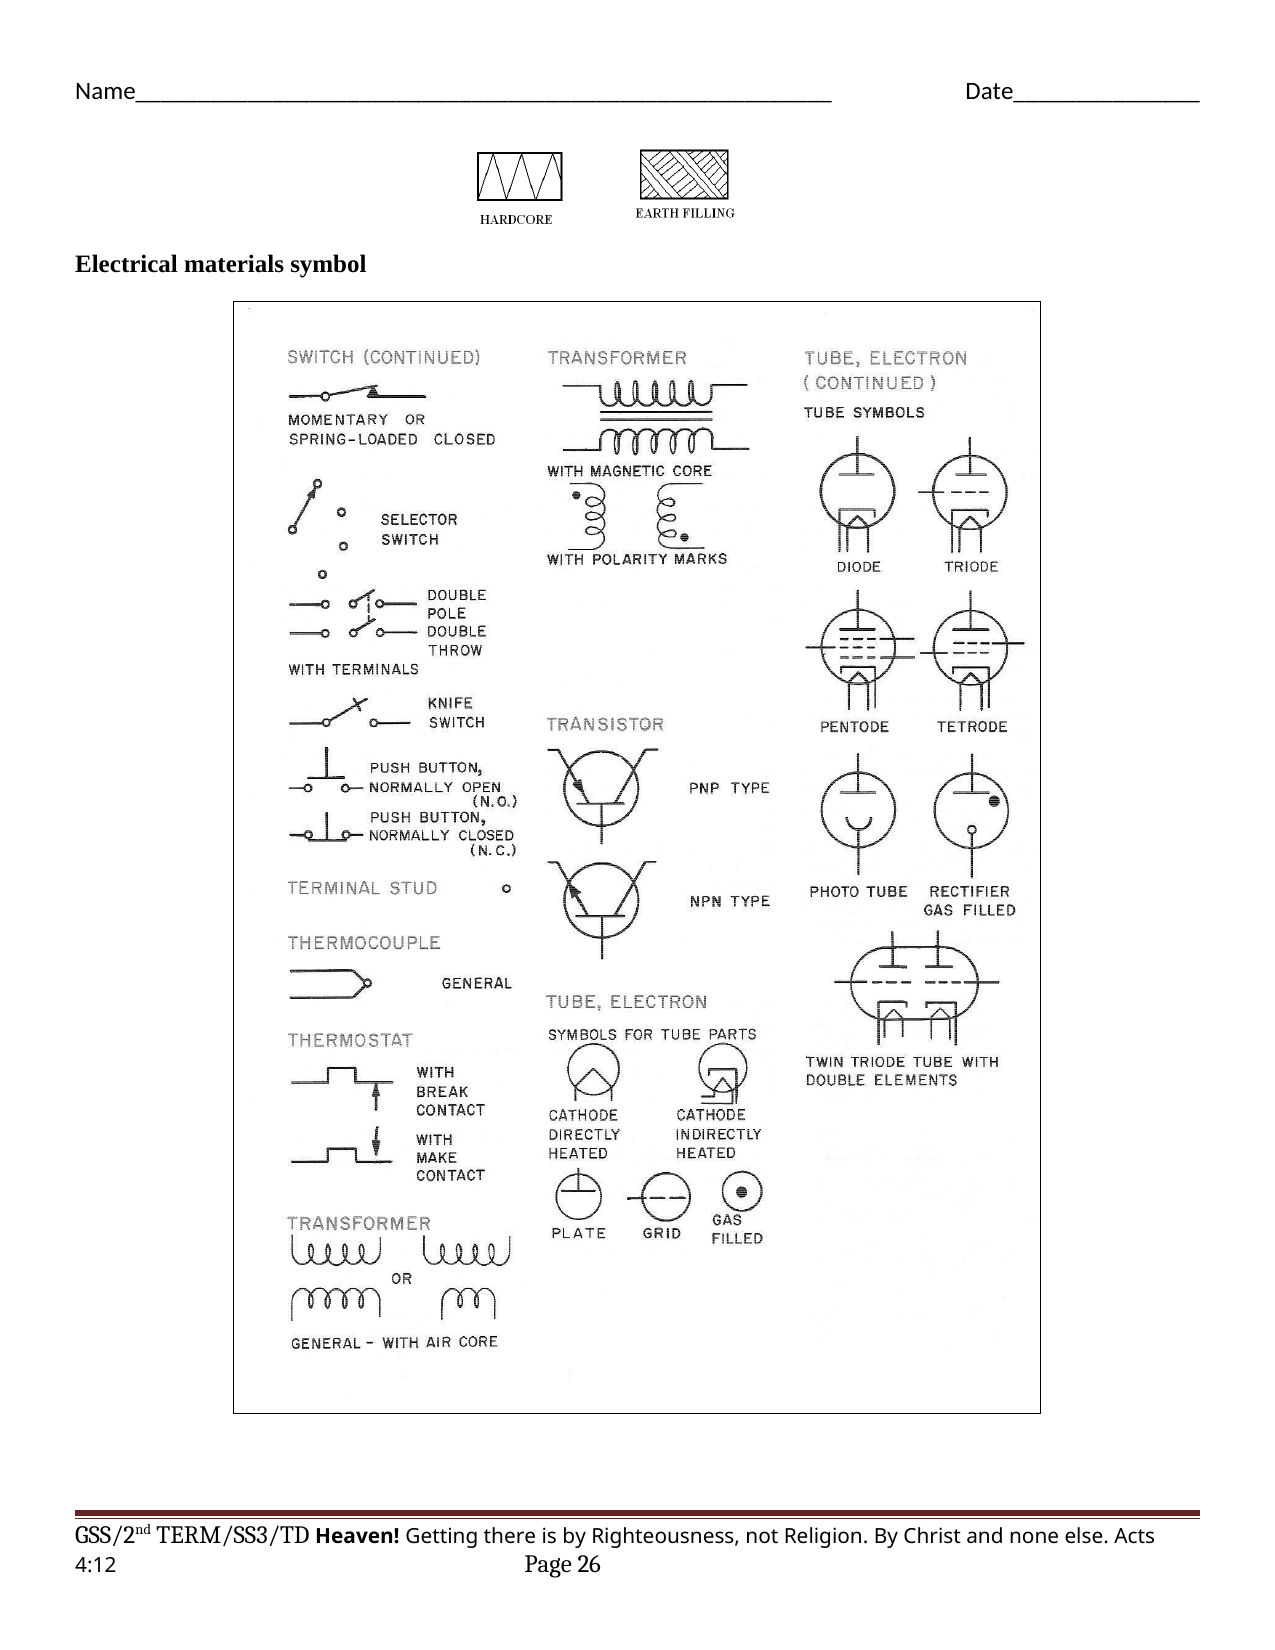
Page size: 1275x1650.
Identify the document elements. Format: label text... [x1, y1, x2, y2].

text Electrical materials symbol [75, 249, 1200, 278]
picture [248, 308, 1036, 1403]
picture [475, 147, 736, 226]
